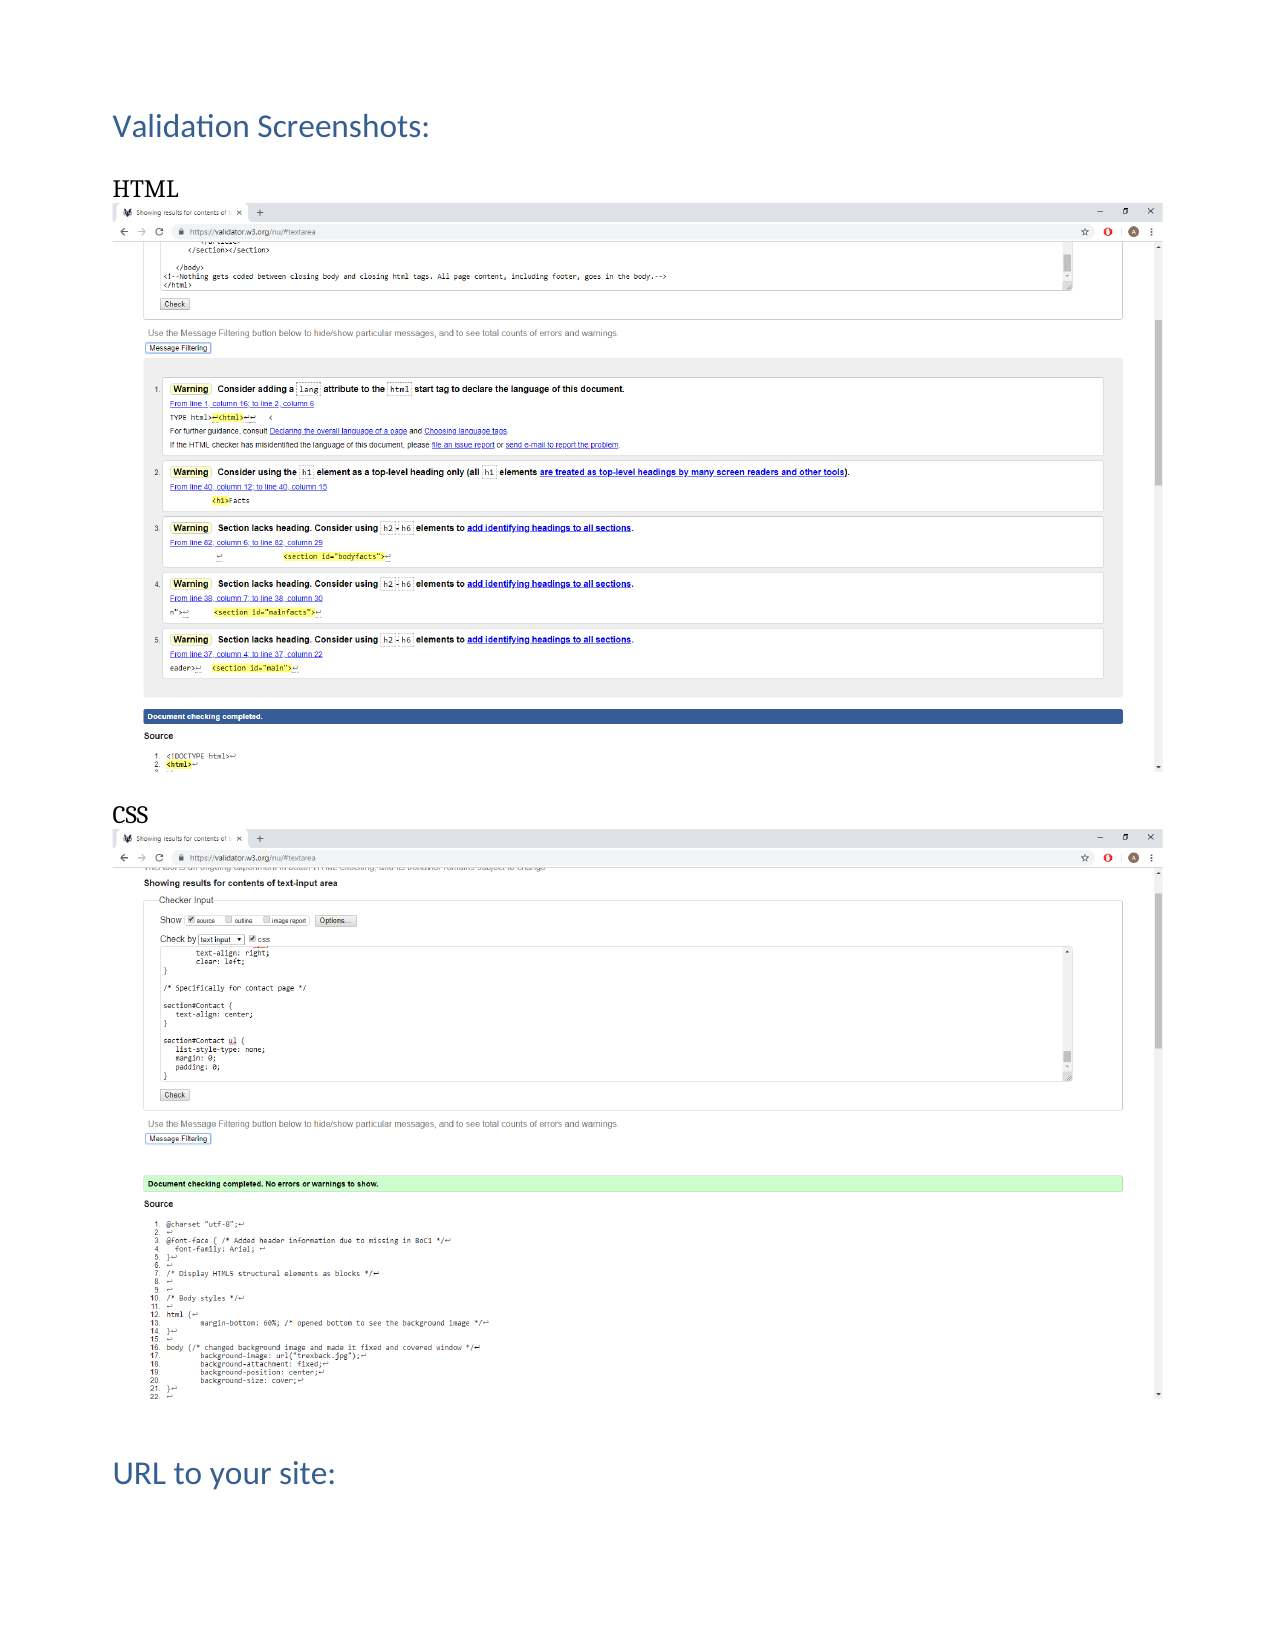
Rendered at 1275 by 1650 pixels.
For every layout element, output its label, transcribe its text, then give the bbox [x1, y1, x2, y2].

picture [112, 203, 1163, 772]
text HTML [112, 174, 1162, 203]
subtitle URL to your site: [112, 1452, 1162, 1493]
subtitle Validation Screenshots: [112, 105, 1162, 146]
picture [112, 829, 1163, 1399]
text CSS [112, 801, 1162, 829]
